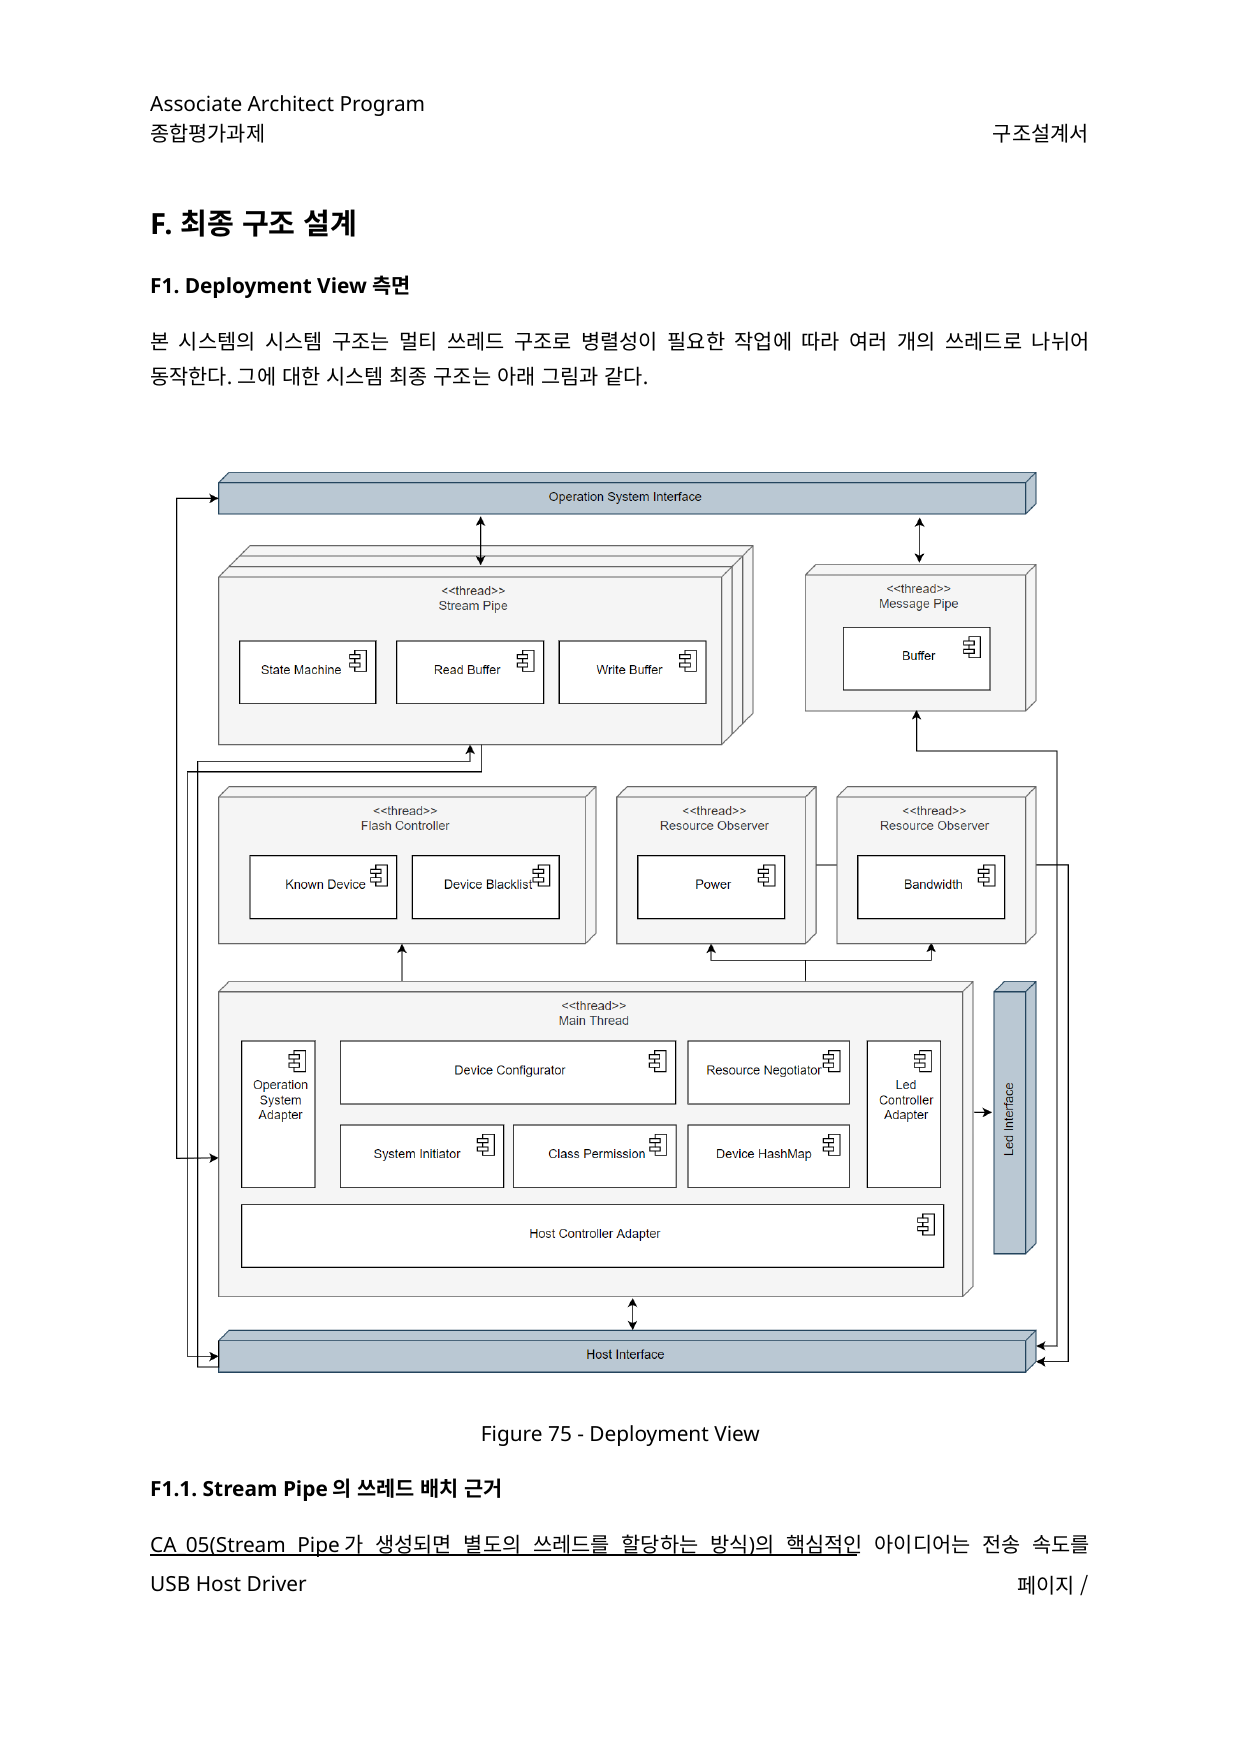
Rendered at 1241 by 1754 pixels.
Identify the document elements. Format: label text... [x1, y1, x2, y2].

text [150, 1528, 1090, 1558]
text F1.1. Stream Pipe의 쓰레드 배치 근거 [150, 1472, 1090, 1503]
text 최종 구조 설계 [150, 200, 1090, 243]
text F1. Deployment View 측면 [150, 270, 1090, 300]
text 본 시스템의 시스템 구조는 멀티 쓰레드 구조로 병렬성이 필요한 작업에 따라 여러 개의 쓰레드로 나뉘어 동작한다. 그에 대한 시스템 최종 구조는 아래 그림과 같다. [150, 325, 1090, 390]
picture [150, 449, 1091, 1394]
